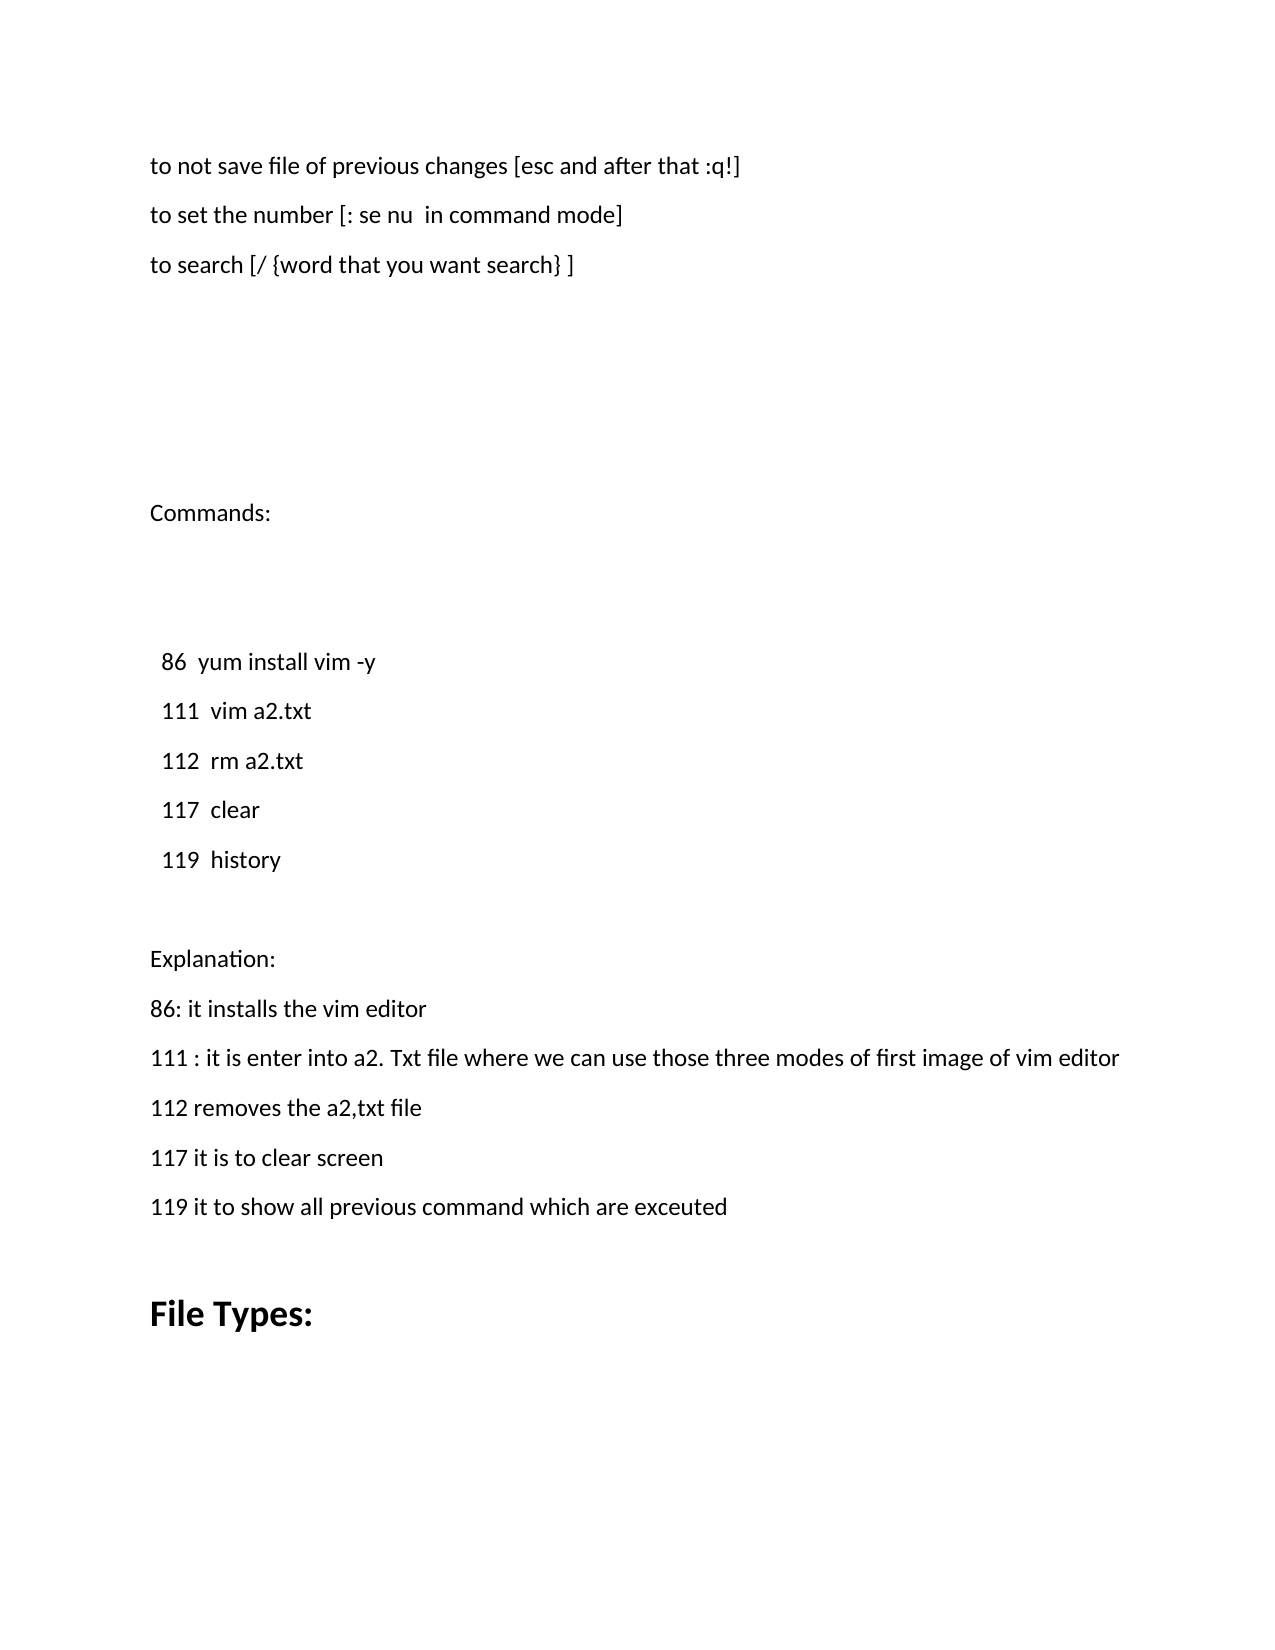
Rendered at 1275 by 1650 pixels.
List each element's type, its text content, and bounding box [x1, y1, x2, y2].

text 117 it is to clear screen [150, 1142, 1125, 1172]
text 112 rm a2.txt [150, 745, 1125, 776]
text 111 : it is enter into a2. Txt file where we can use those three modes of first image of vim editor [150, 1042, 1125, 1073]
text to search [/ {word that you want search} ] [150, 249, 1125, 280]
text 117 clear [150, 794, 1125, 825]
text to not save file of previous changes [esc and after that :q!] [150, 150, 1125, 181]
text 86 yum install vim -y [150, 646, 1125, 676]
text Explanation: [150, 943, 1125, 974]
text 86: it installs the vim editor [150, 993, 1125, 1023]
text 119 history [150, 844, 1125, 875]
text 112 removes the a2,txt file [150, 1092, 1125, 1123]
text to set the number [: se nu in command mode] [150, 199, 1125, 230]
text File Types: [150, 1290, 1125, 1336]
text Commands: [150, 497, 1125, 528]
text 111 vim a2.txt [150, 695, 1125, 726]
text 119 it to show all previous command which are exceuted [150, 1191, 1125, 1222]
